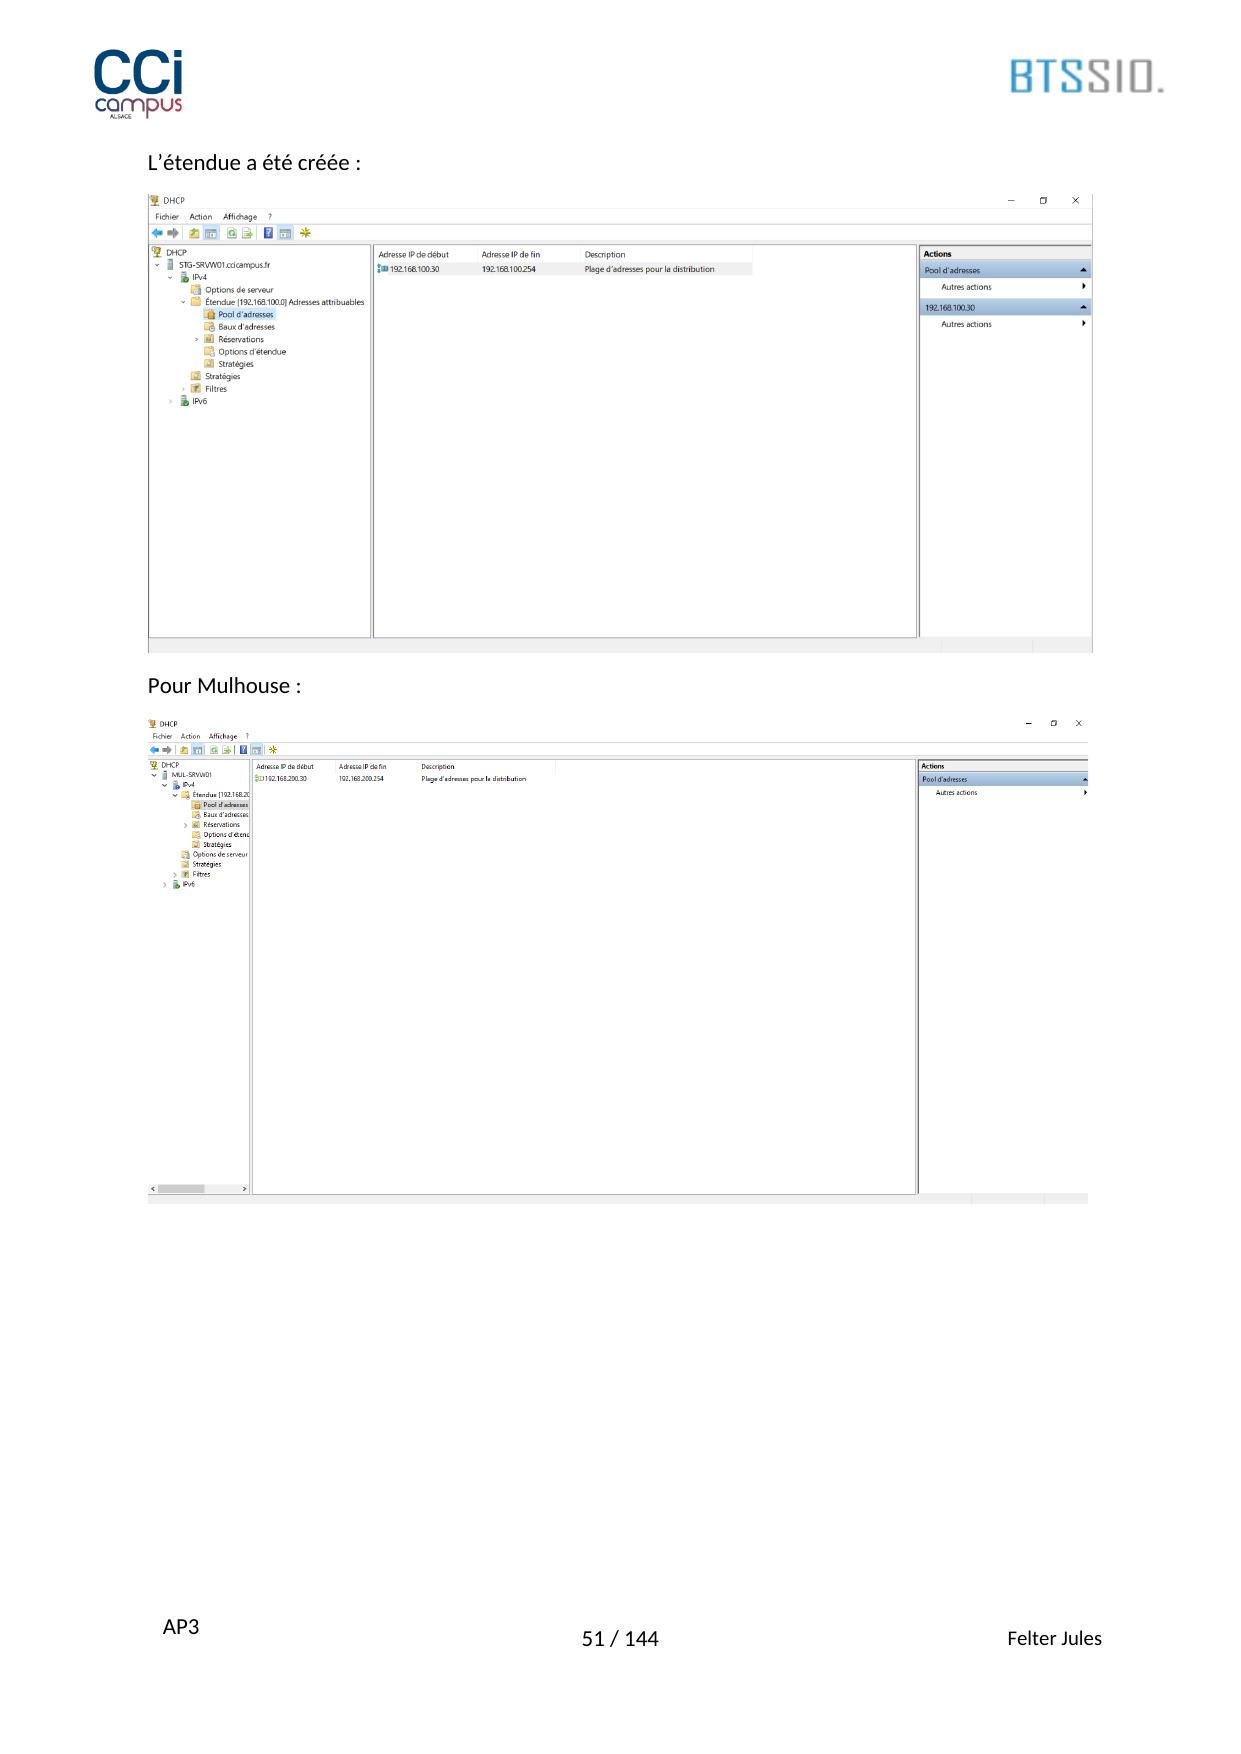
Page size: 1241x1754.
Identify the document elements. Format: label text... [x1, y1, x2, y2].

text L’étendue a été créée : [148, 148, 1093, 176]
picture [1004, 46, 1169, 104]
text Pour Mulhouse : [148, 671, 1093, 699]
picture [147, 194, 1093, 653]
picture [147, 718, 1088, 1203]
picture [81, 44, 194, 123]
